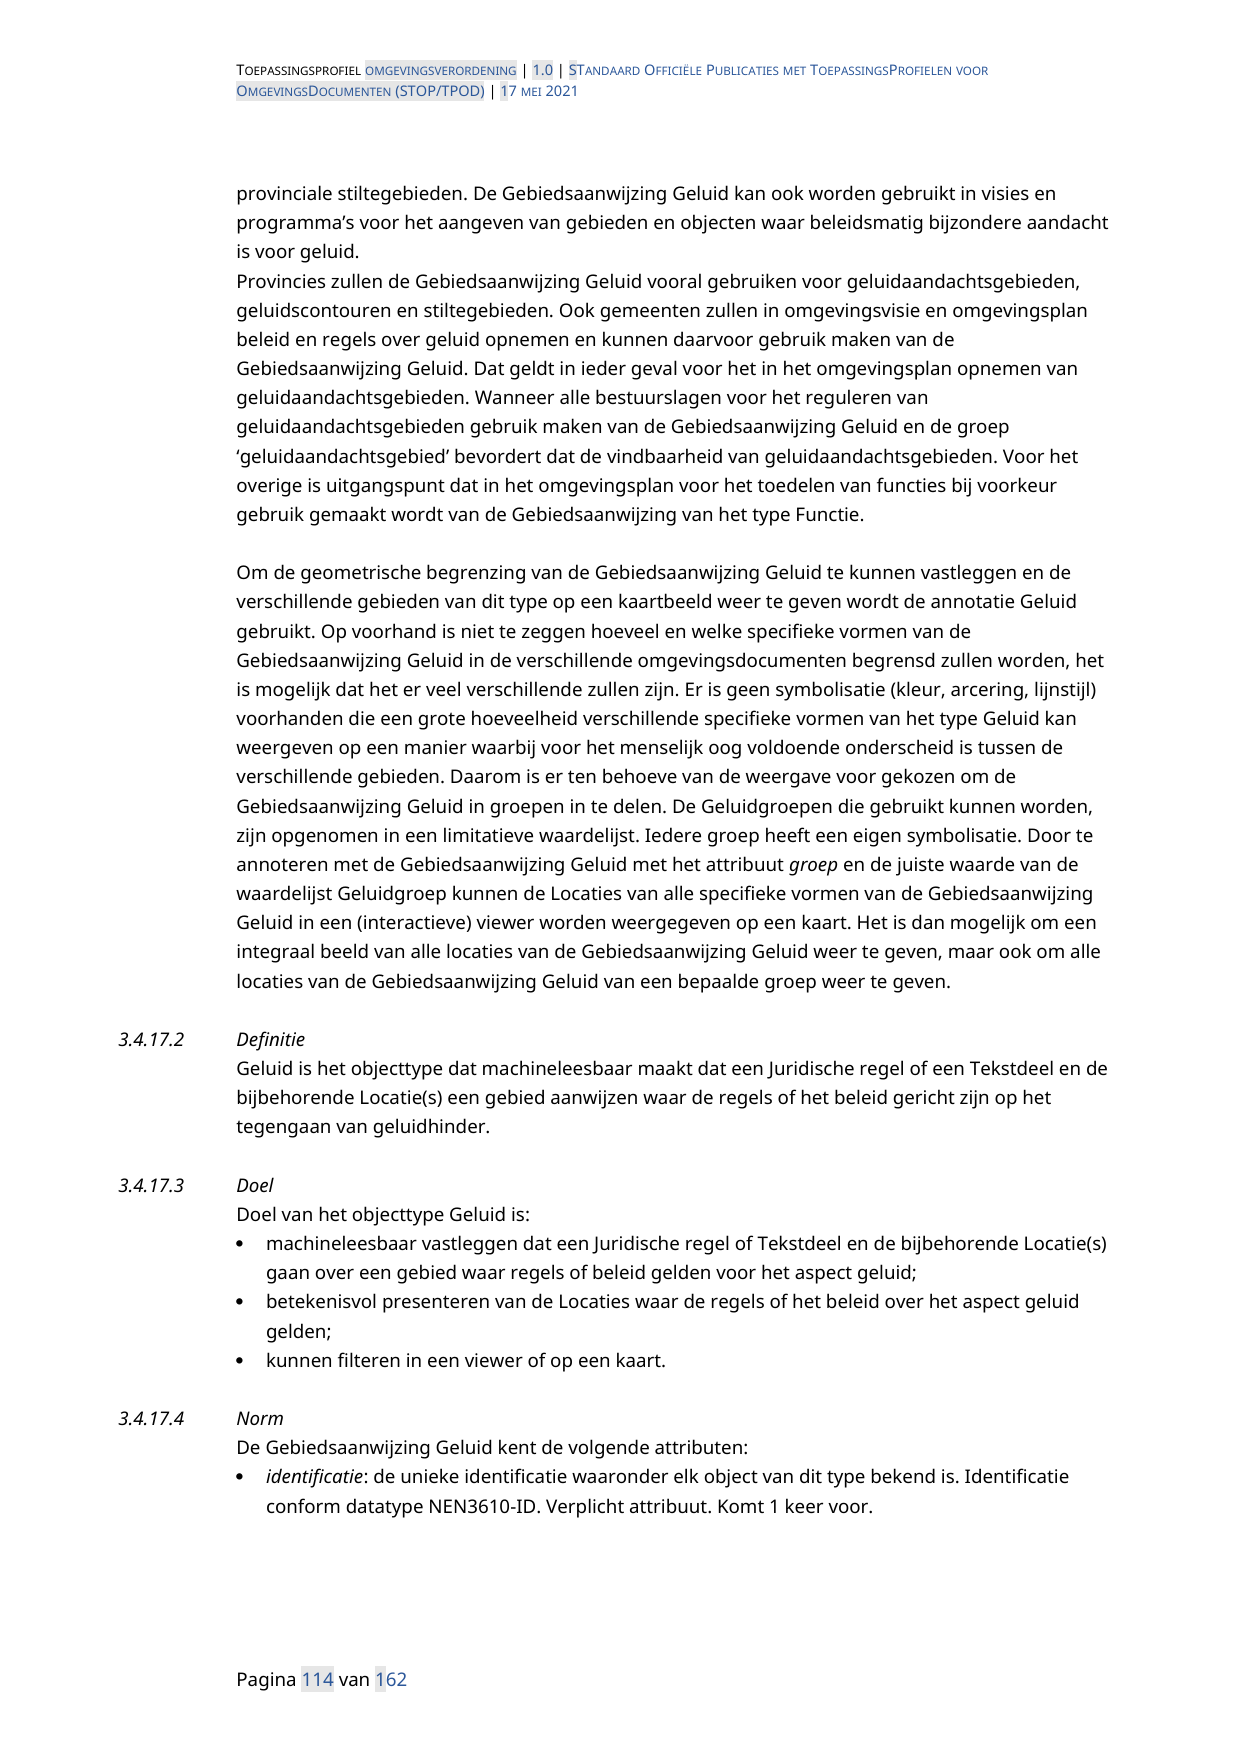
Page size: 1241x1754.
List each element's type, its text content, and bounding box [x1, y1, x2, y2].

subtitle Doel [118, 1169, 1122, 1198]
subtitle Norm [118, 1402, 1122, 1431]
text machineleesbaar vastleggen dat een Juridische regel of Tekstdeel en de bijbehorende Locatie(s) gaan over een gebied waar regels of beleid gelden voor het aspect geluid; [236, 1227, 1122, 1286]
text Geluid is het objecttype dat machineleesbaar maakt dat een Juridische regel of een Tekstdeel en de bijbehorende Locatie(s) een gebied aanwijzen waar de regels of het beleid gericht zijn op het tegengaan van geluidhinder. [236, 1052, 1122, 1140]
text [236, 177, 1122, 265]
text Doel van het objecttype Geluid is: [236, 1198, 1122, 1227]
text identificatie: de unieke identificatie waaronder elk object van dit type bekend is. Identificatie conform datatype NEN3610-ID. Verplicht attribuut. Komt 1 keer voor. [236, 1461, 1122, 1519]
text betekenisvol presenteren van de Locaties waar de regels of het beleid over het aspect geluid gelden; [236, 1286, 1122, 1344]
text Provincies zullen de Gebiedsaanwijzing Geluid vooral gebruiken voor geluidaandachtsgebieden, geluidscontouren en stiltegebieden. Ook gemeenten zullen in omgevingsvisie en omgevingsplan beleid en regels over geluid opnemen en kunnen daarvoor gebruik maken van de Gebiedsaanwijzing Geluid. Dat geldt in ieder geval voor het in het omgevingsplan opnemen van geluidaandachtsgebieden. Wanneer alle bestuurslagen voor het reguleren van geluidaandachtsgebieden gebruik maken van de Gebiedsaanwijzing Geluid en de groep ‘geluidaandachtsgebied’ bevordert dat de vindbaarheid van geluidaandachtsgebieden. Voor het overige is uitgangspunt dat in het omgevingsplan voor het toedelen van functies bij voorkeur gebruik gemaakt wordt van de Gebiedsaanwijzing van het type Functie. [236, 265, 1122, 527]
text Om de geometrische begrenzing van de Gebiedsaanwijzing Geluid te kunnen vastleggen en de verschillende gebieden van dit type op een kaartbeeld weer te geven wordt de annotatie Geluid gebruikt. Op voorhand is niet te zeggen hoeveel en welke specifieke vormen van de Gebiedsaanwijzing Geluid in de verschillende omgevingsdocumenten begrensd zullen worden, het is mogelijk dat het er veel verschillende zullen zijn. Er is geen symbolisatie (kleur, arcering, lijnstijl) voorhanden die een grote hoeveelheid verschillende specifieke vormen van het type Geluid kan weergeven op een manier waarbij voor het menselijk oog voldoende onderscheid is tussen de verschillende gebieden. Daarom is er ten behoeve van de weergave voor gekozen om de Gebiedsaanwijzing Geluid in groepen in te delen. De Geluidgroepen die gebruikt kunnen worden, zijn opgenomen in een limitatieve waardelijst. Iedere groep heeft een eigen symbolisatie. Door te annoteren met de Gebiedsaanwijzing Geluid met het attribuut groep en de juiste waarde van de waardelijst Geluidgroep kunnen de Locaties van alle specifieke vormen van de Gebiedsaanwijzing Geluid in een (interactieve) viewer worden weergegeven op een kaart. Het is dan mogelijk om een integraal beeld van alle locaties van de Gebiedsaanwijzing Geluid weer te geven, maar ook om alle locaties van de Gebiedsaanwijzing Geluid van een bepaalde groep weer te geven. [236, 556, 1122, 994]
subtitle Definitie [118, 1023, 1122, 1052]
text kunnen filteren in een viewer of op een kaart. [236, 1344, 1122, 1373]
text De Gebiedsaanwijzing Geluid kent de volgende attributen: [236, 1431, 1122, 1461]
